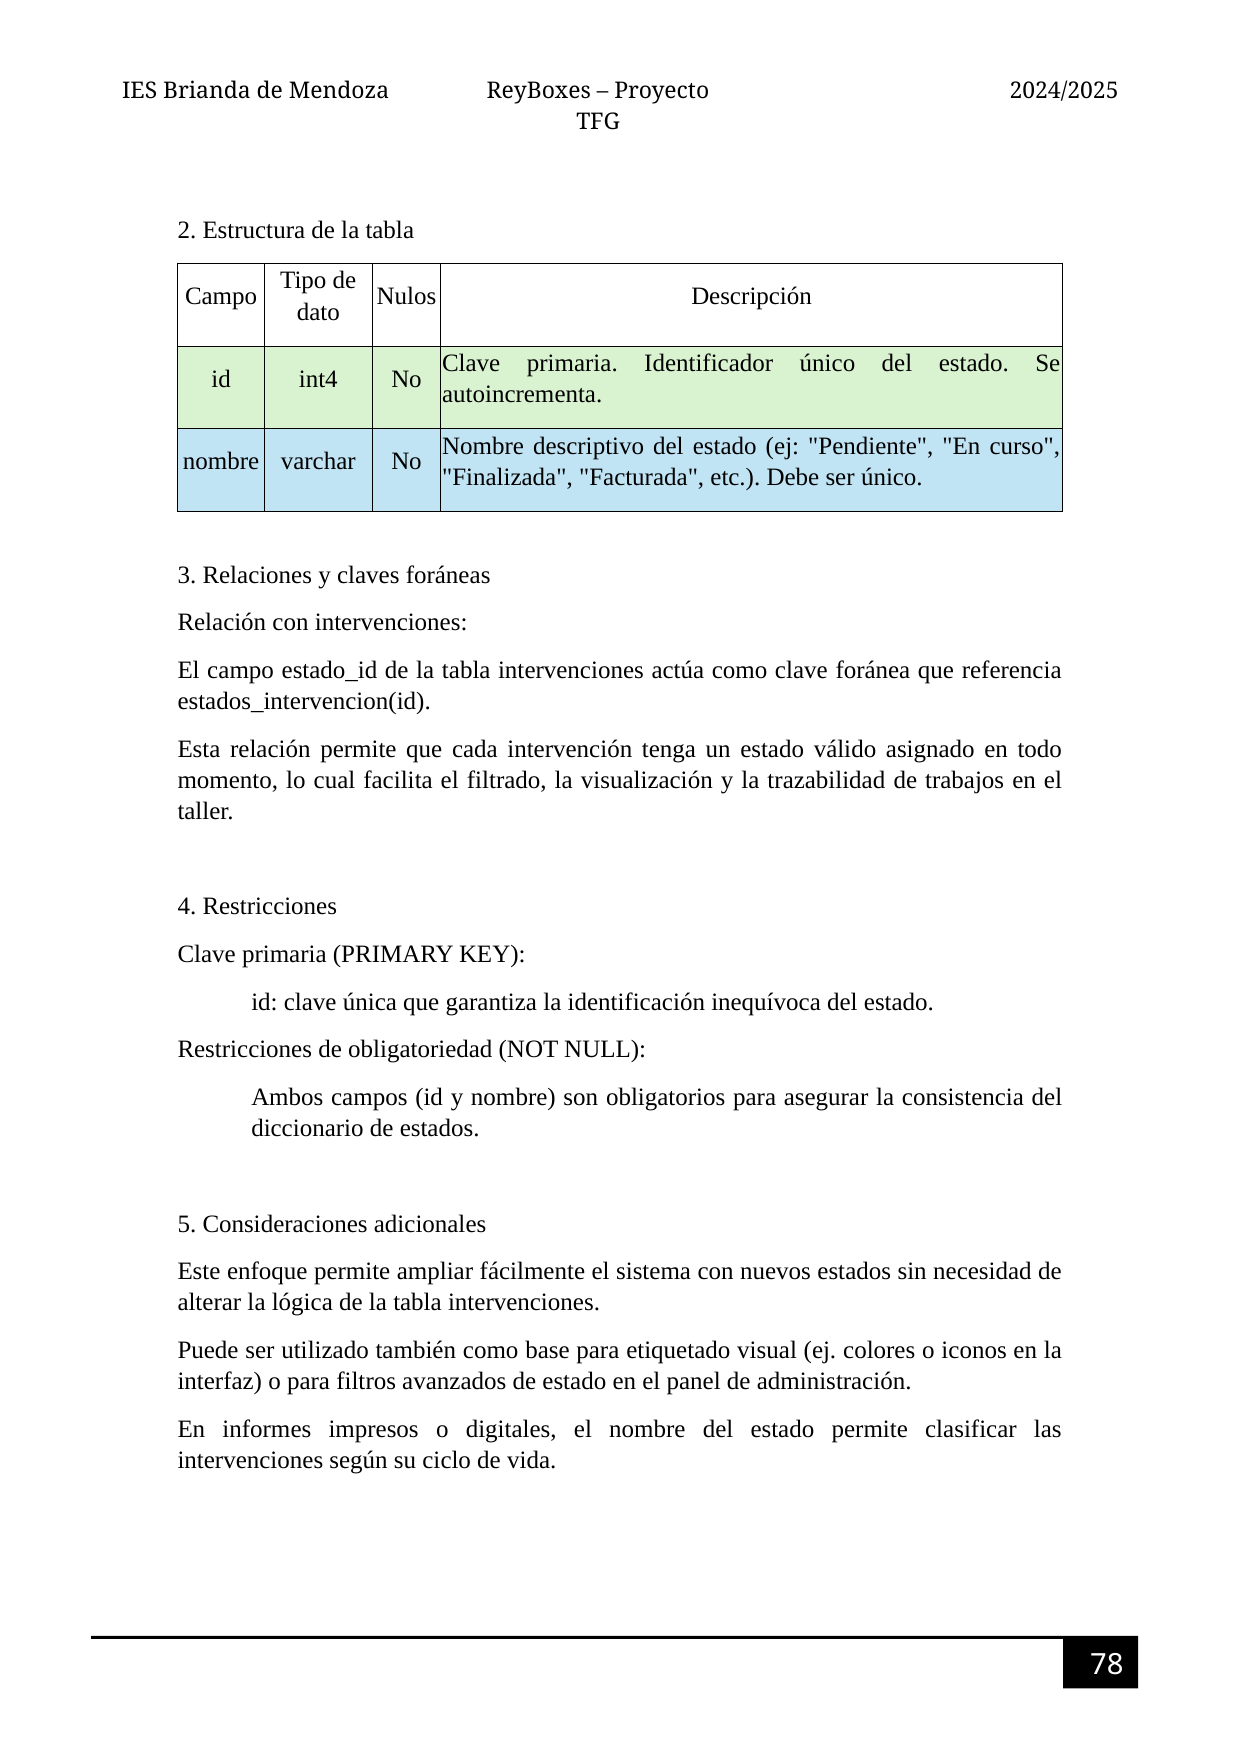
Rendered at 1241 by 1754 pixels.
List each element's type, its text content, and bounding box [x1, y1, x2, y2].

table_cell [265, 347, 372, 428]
text Ambos campos (id y nombre) son obligatorios para asegurar la consistencia del diccionario de estados. [251, 1082, 1063, 1142]
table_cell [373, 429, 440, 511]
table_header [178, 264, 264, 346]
text 3. Relaciones y claves foráneas [177, 560, 1063, 588]
text 5. Consideraciones adicionales [177, 1209, 1063, 1237]
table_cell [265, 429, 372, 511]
text Puede ser utilizado también como base para etiquetado visual (ej. colores o iconos en la interfaz) o para filtros avanzados de estado en el panel de administración. [177, 1335, 1063, 1395]
text 4. Restricciones [177, 891, 1063, 920]
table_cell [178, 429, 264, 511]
text Esta relación permite que cada intervención tenga un estado válido asignado en todo momento, lo cual facilita el filtrado, la visualización y la trazabilidad de trabajos en el taller. [177, 734, 1063, 825]
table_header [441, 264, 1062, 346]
text El campo estado_id de la tabla intervenciones actúa como clave foránea que referencia estados_intervencion(id). [177, 655, 1063, 715]
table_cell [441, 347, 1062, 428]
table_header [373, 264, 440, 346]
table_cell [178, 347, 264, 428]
text Clave primaria (PRIMARY KEY): [177, 939, 1063, 968]
text Este enfoque permite ampliar fácilmente el sistema con nuevos estados sin necesidad de alterar la lógica de la tabla intervenciones. [177, 1256, 1063, 1316]
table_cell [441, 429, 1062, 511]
text Relación con intervenciones: [177, 607, 1063, 636]
text id: clave única que garantiza la identificación inequívoca del estado. [177, 987, 1063, 1016]
text Restricciones de obligatoriedad (NOT NULL): [177, 1034, 1063, 1063]
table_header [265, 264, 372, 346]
text En informes impresos o digitales, el nombre del estado permite clasificar las intervenciones según su ciclo de vida. [177, 1414, 1063, 1474]
text 2. Estructura de la tabla [177, 215, 1063, 244]
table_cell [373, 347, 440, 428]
